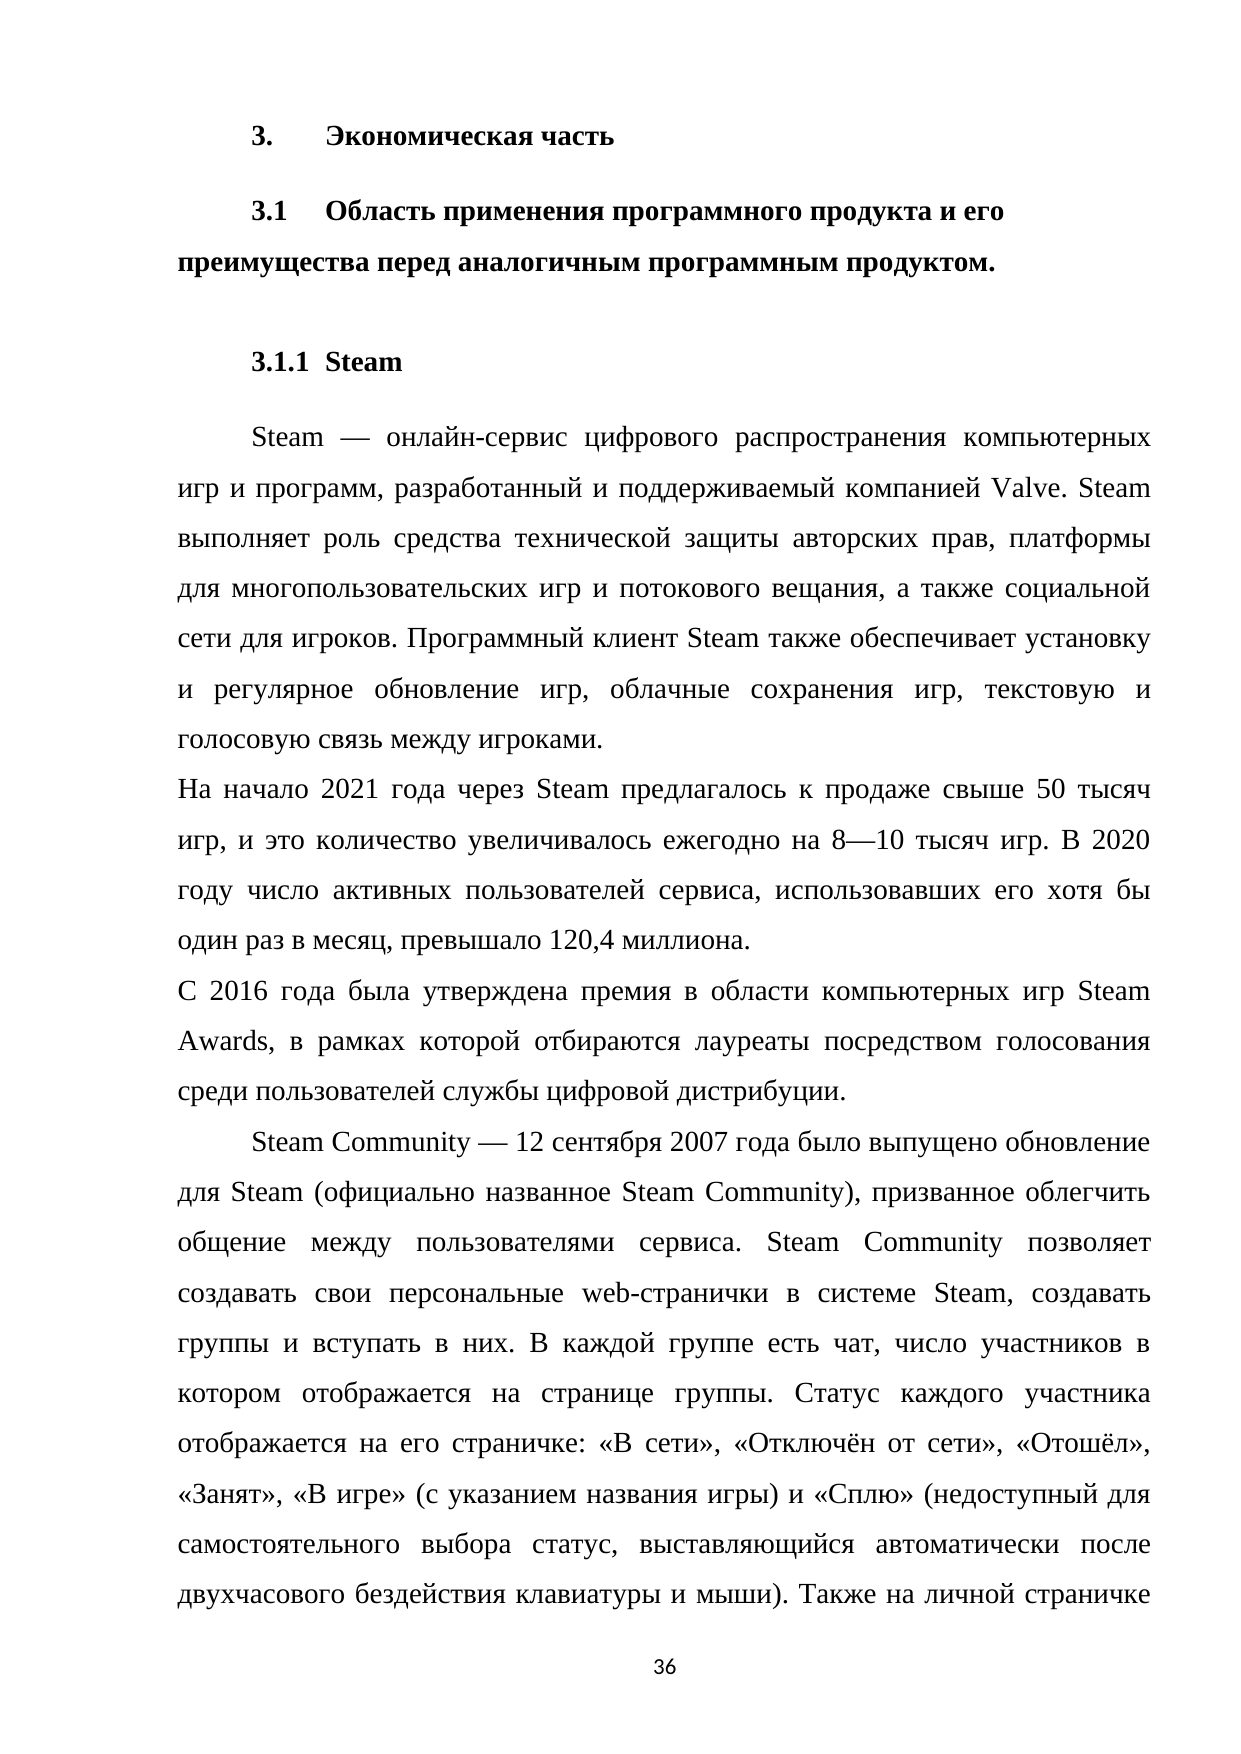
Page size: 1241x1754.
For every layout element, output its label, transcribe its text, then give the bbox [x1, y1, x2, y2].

subtitle 3. Экономическая часть [177, 118, 1152, 152]
subtitle 3.1.1 Steam [177, 344, 1152, 378]
text C 2016 года была утверждена премия в области компьютерных игр Steam Awards, в рамках которой отбираются лауреаты посредством голосования среди пользователей службы цифровой дистрибуции. [177, 973, 1152, 1107]
text На начало 2021 года через Steam предлагалось к продаже свыше 50 тысяч игр, и это количество увеличивалось ежегодно на 8—10 тысяч игр. В 2020 году число активных пользователей сервиса, использовавших его хотя бы один раз в месяц, превышало 120,4 миллиона. [177, 772, 1152, 956]
text Steam — онлайн-сервис цифрового распространения компьютерных игр и программ, разработанный и поддерживаемый компанией Valve. Steam выполняет роль средства технической защиты авторских прав, платформы для многопользовательских игр и потокового вещания, а также социальной сети для игроков. Программный клиент Steam также обеспечивает установку и регулярное обновление игр, облачные сохранения игр, текстовую и голосовую связь между игроками. [177, 419, 1152, 755]
subtitle 3.1 Область применения программного продукта и его преимущества перед аналогичным программным продуктом. [177, 193, 1152, 277]
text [177, 1124, 1152, 1610]
